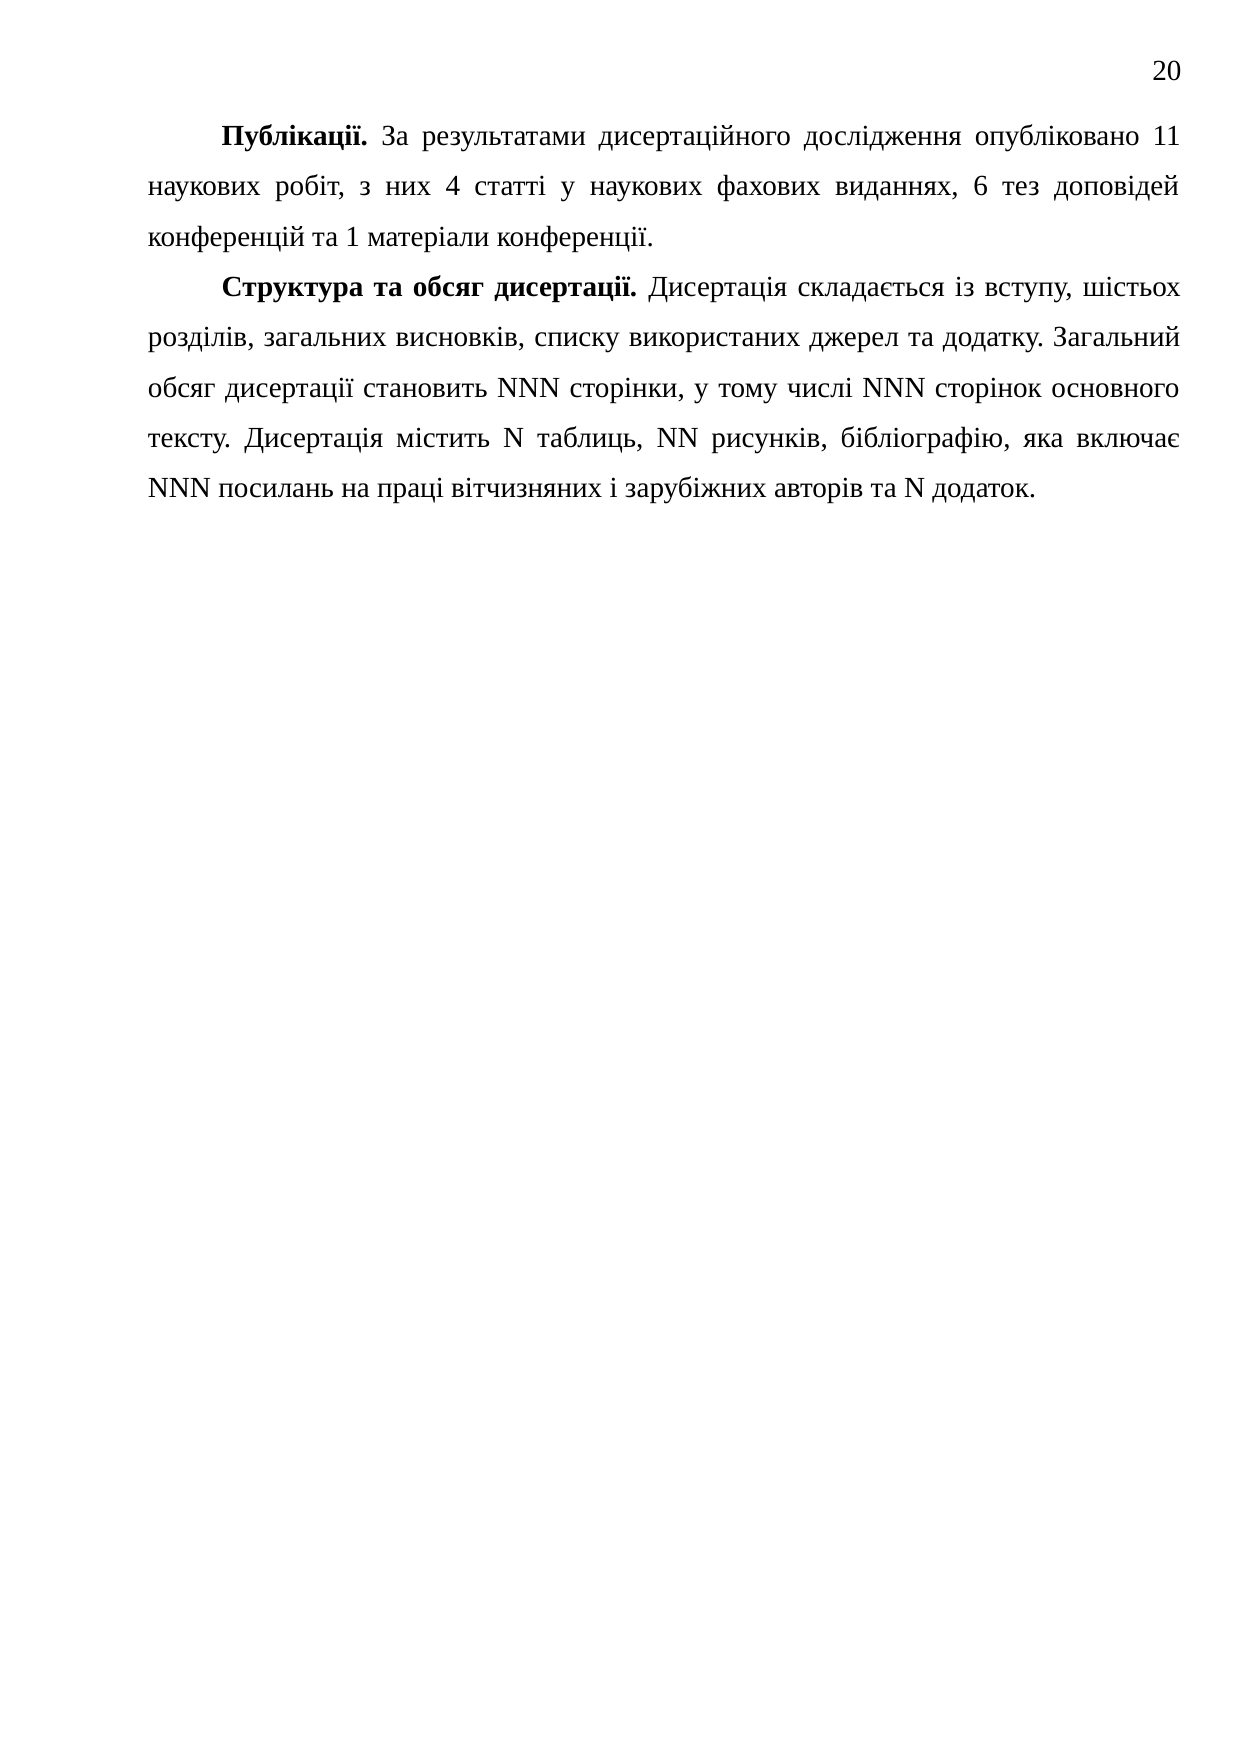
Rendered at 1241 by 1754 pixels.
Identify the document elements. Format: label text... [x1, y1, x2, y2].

text Структура та обсяг дисертації. Дисертація складається із вступу, шістьох розділів, загальних висновків, списку використаних джерел та додатку. Загальний обсяг дисертації становить NNN сторінки, у тому числі NNN сторінок основного тексту. Дисертація містить N таблиць, NN рисунків, бібліографію, яка включає NNN посилань на праці вітчизняних і зарубіжних авторів та N додаток. [148, 269, 1181, 504]
text Публікації. За результатами дисертаційного дослідження опубліковано 11 наукових робіт, з них 4 статті у наукових фахових виданнях, 6 тез доповідей конференцій та 1 матеріали конференції. [148, 118, 1181, 252]
